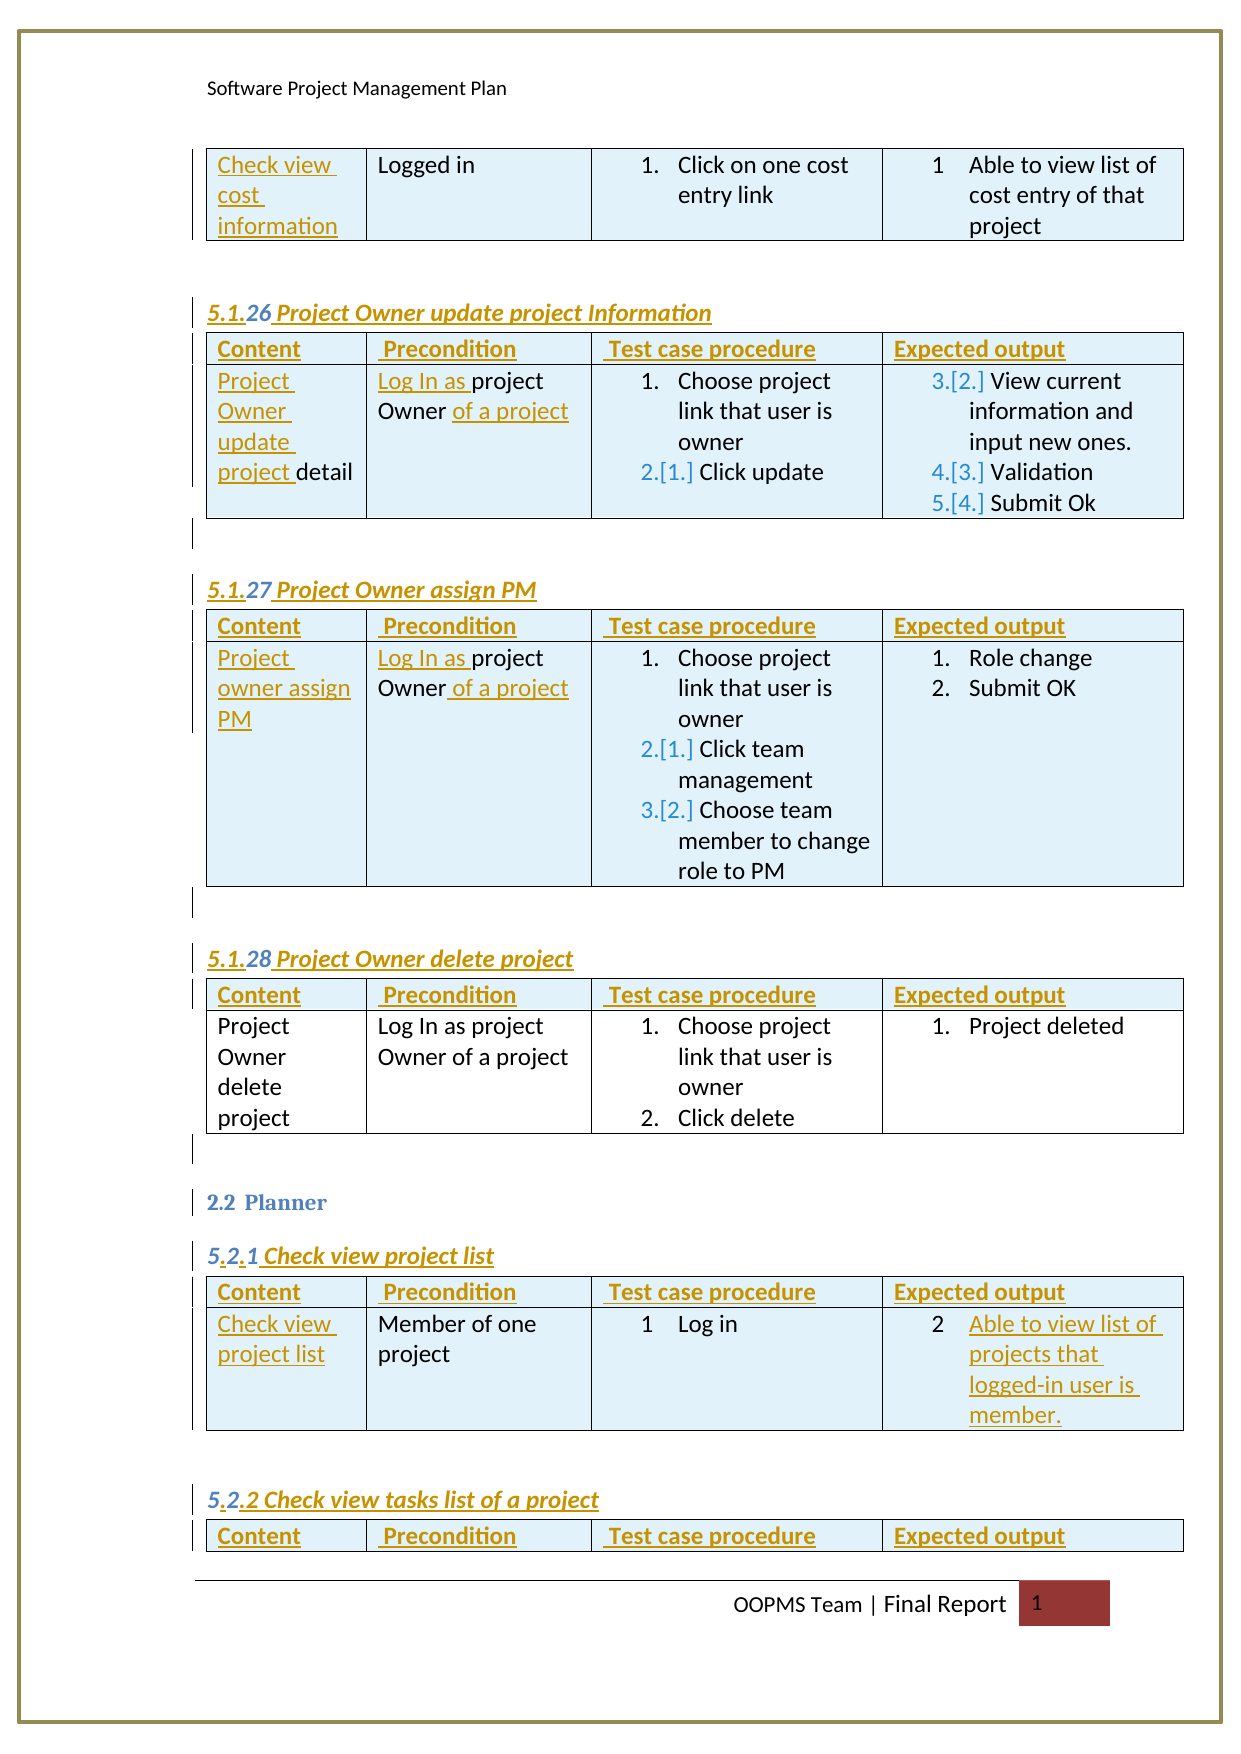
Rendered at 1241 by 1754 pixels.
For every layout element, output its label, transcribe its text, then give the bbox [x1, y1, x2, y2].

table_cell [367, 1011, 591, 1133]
subtitle Planner [207, 1189, 1122, 1216]
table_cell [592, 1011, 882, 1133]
subtitle 27 [207, 574, 1122, 605]
subtitle 521 [207, 1241, 1122, 1271]
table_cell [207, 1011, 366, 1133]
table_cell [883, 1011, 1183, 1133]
subtitle 26 [207, 297, 1122, 328]
subtitle 52 [207, 1484, 1122, 1515]
subtitle 28 [207, 943, 1122, 973]
